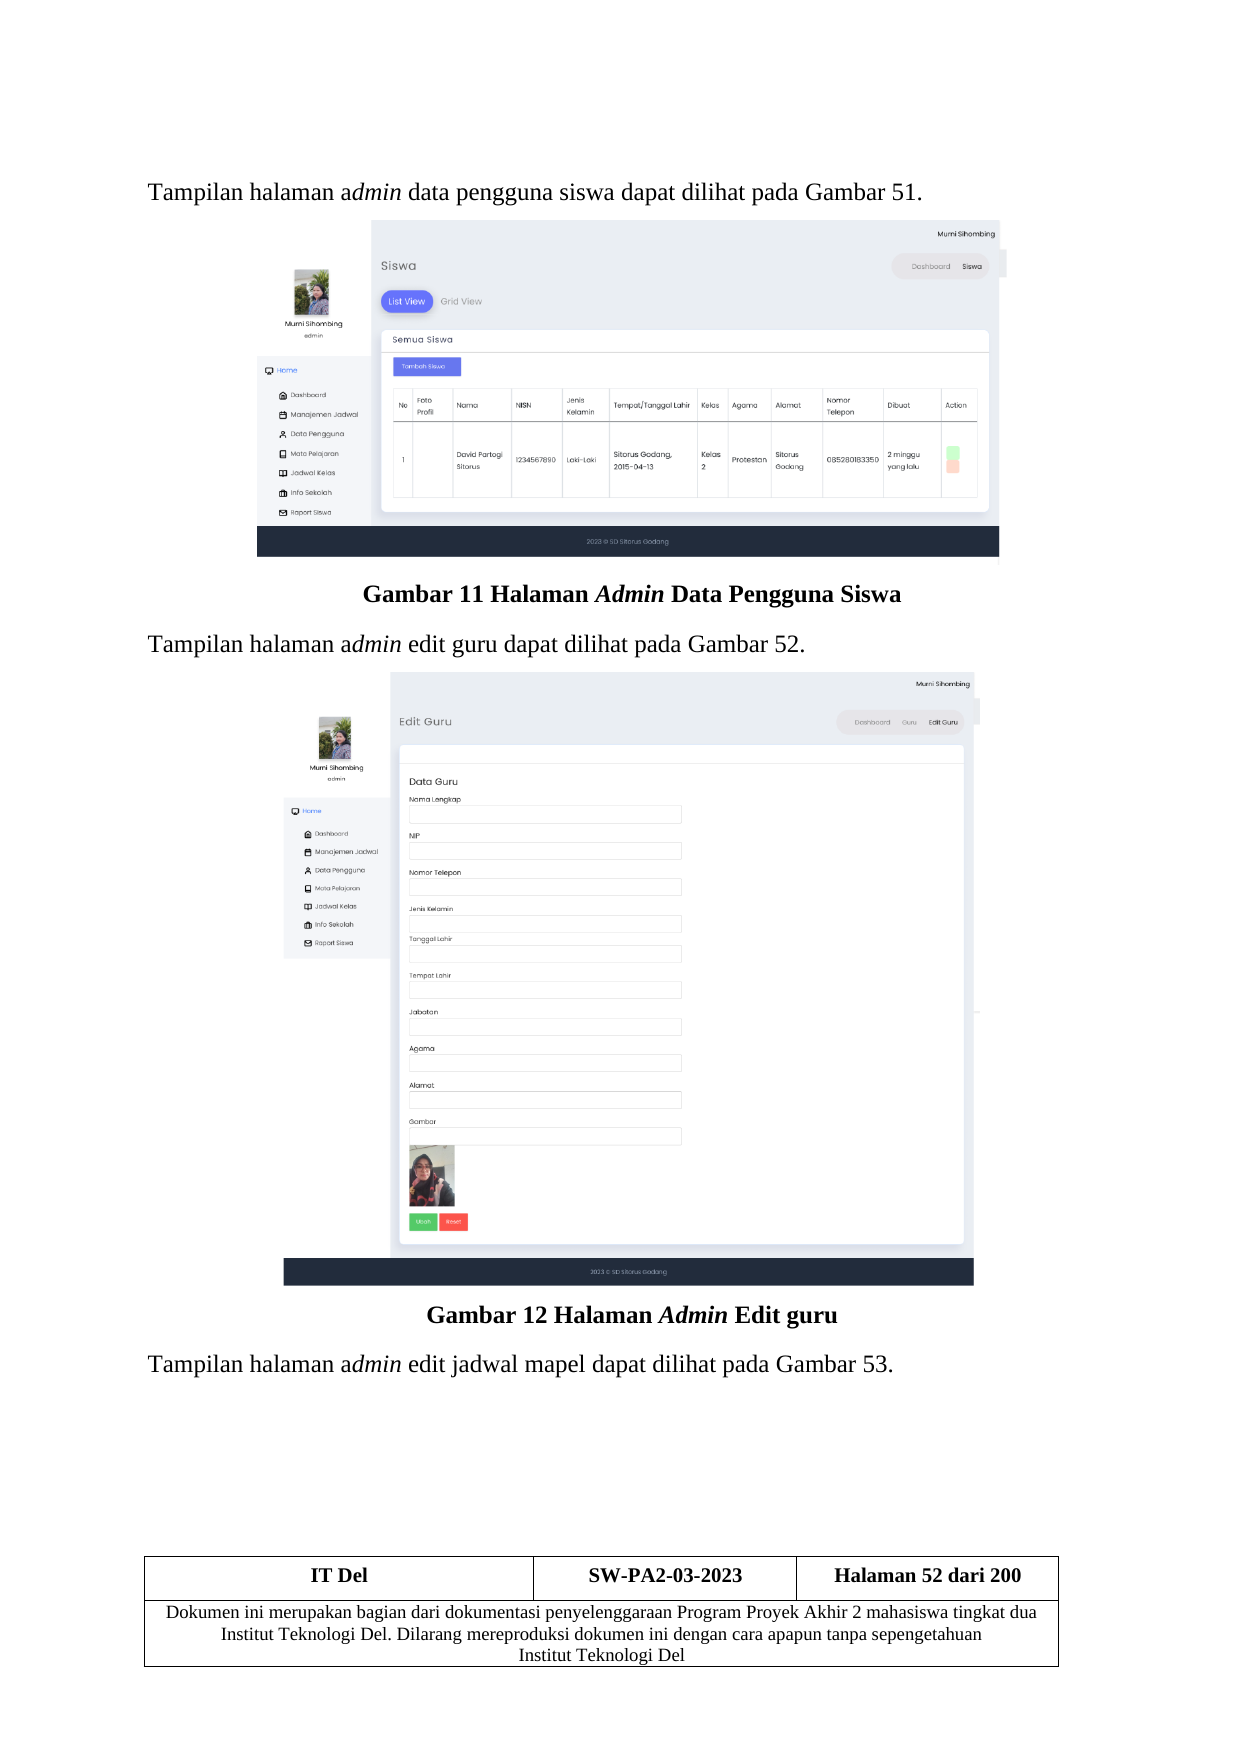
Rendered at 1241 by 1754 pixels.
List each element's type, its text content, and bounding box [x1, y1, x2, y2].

text Tampilan halaman admin data pengguna siswa dapat dilihat pada Gambar 51. [147, 177, 1116, 206]
picture [283, 672, 980, 1286]
text Tampilan halaman admin edit guru dapat dilihat pada Gambar 52. [147, 629, 1116, 658]
picture [257, 220, 1007, 565]
text Tampilan halaman admin edit jadwal mapel dapat dilihat pada Gambar 53. [147, 1349, 1116, 1378]
